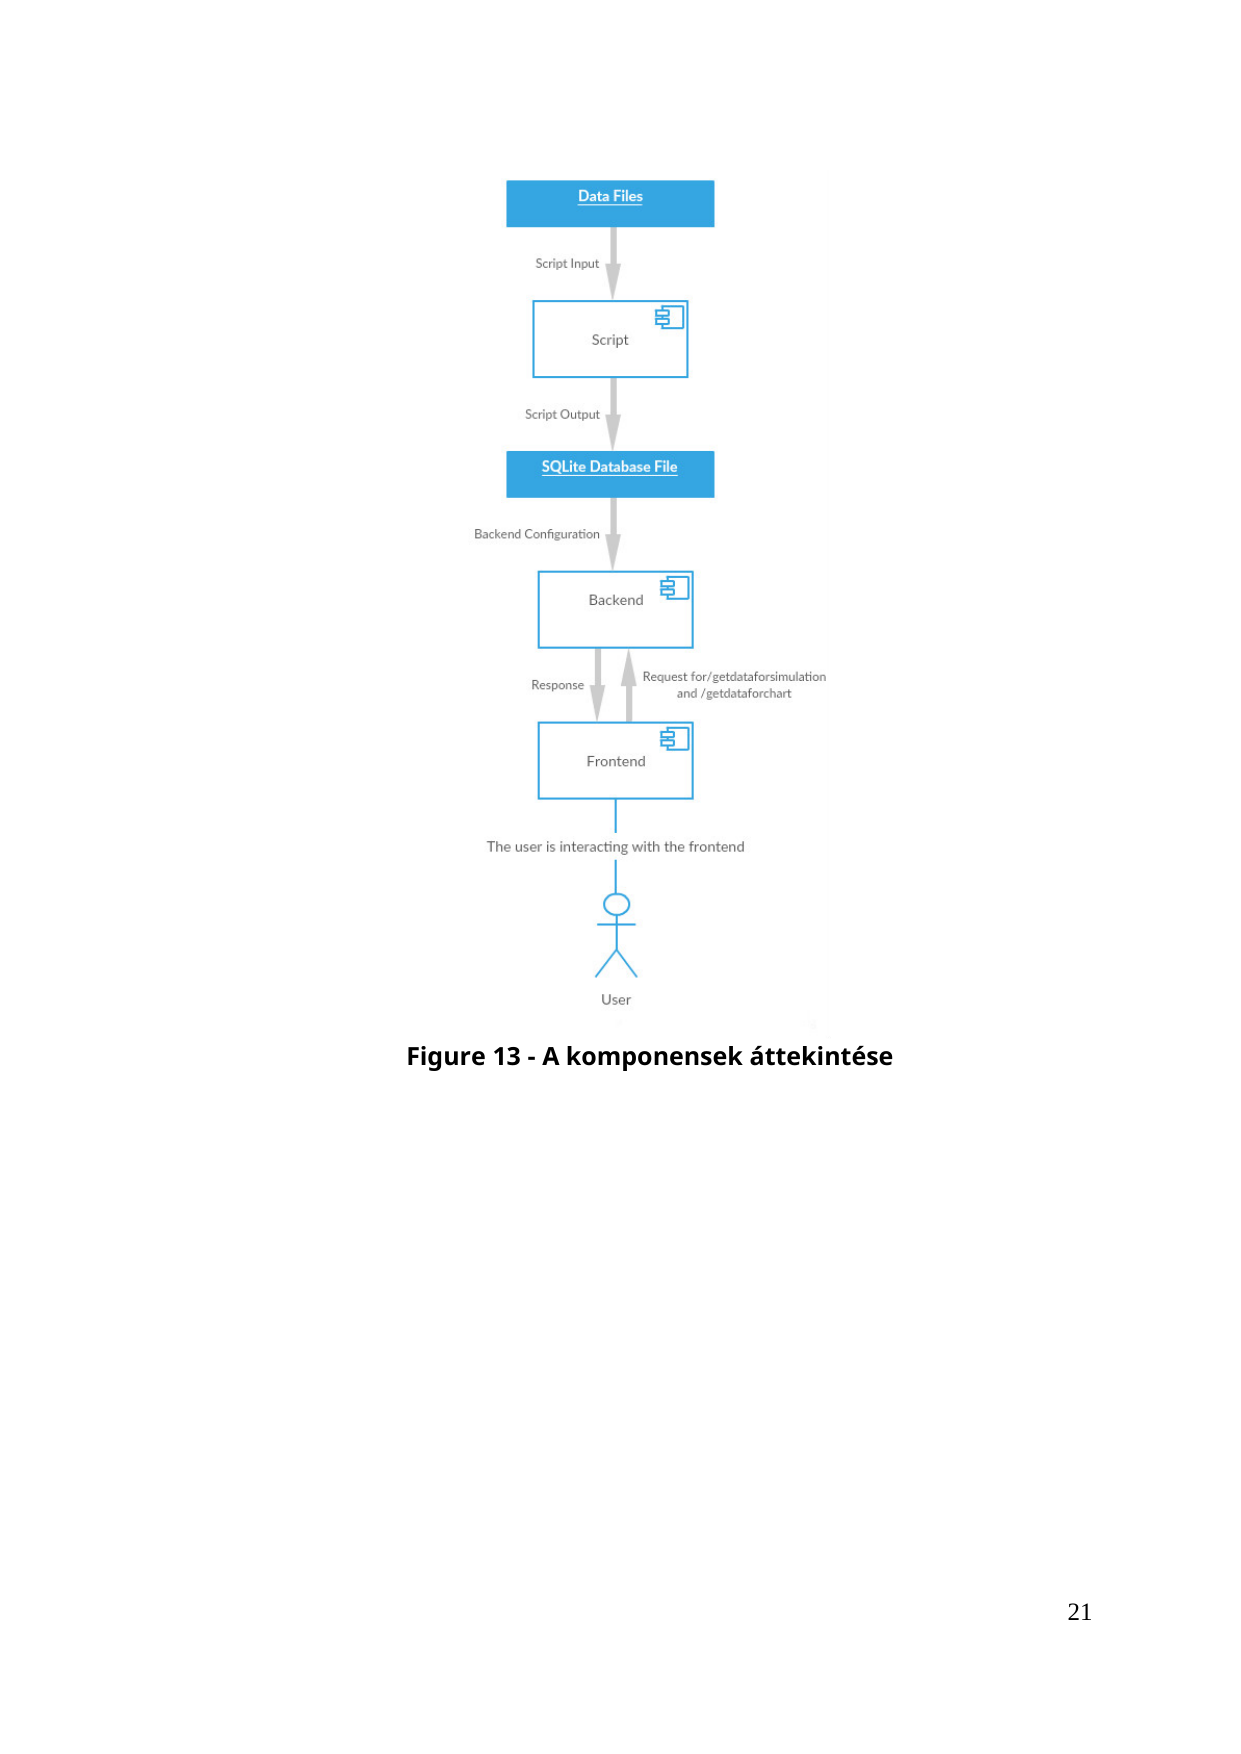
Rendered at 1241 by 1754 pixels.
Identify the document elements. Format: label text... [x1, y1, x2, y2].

picture [468, 170, 831, 1039]
